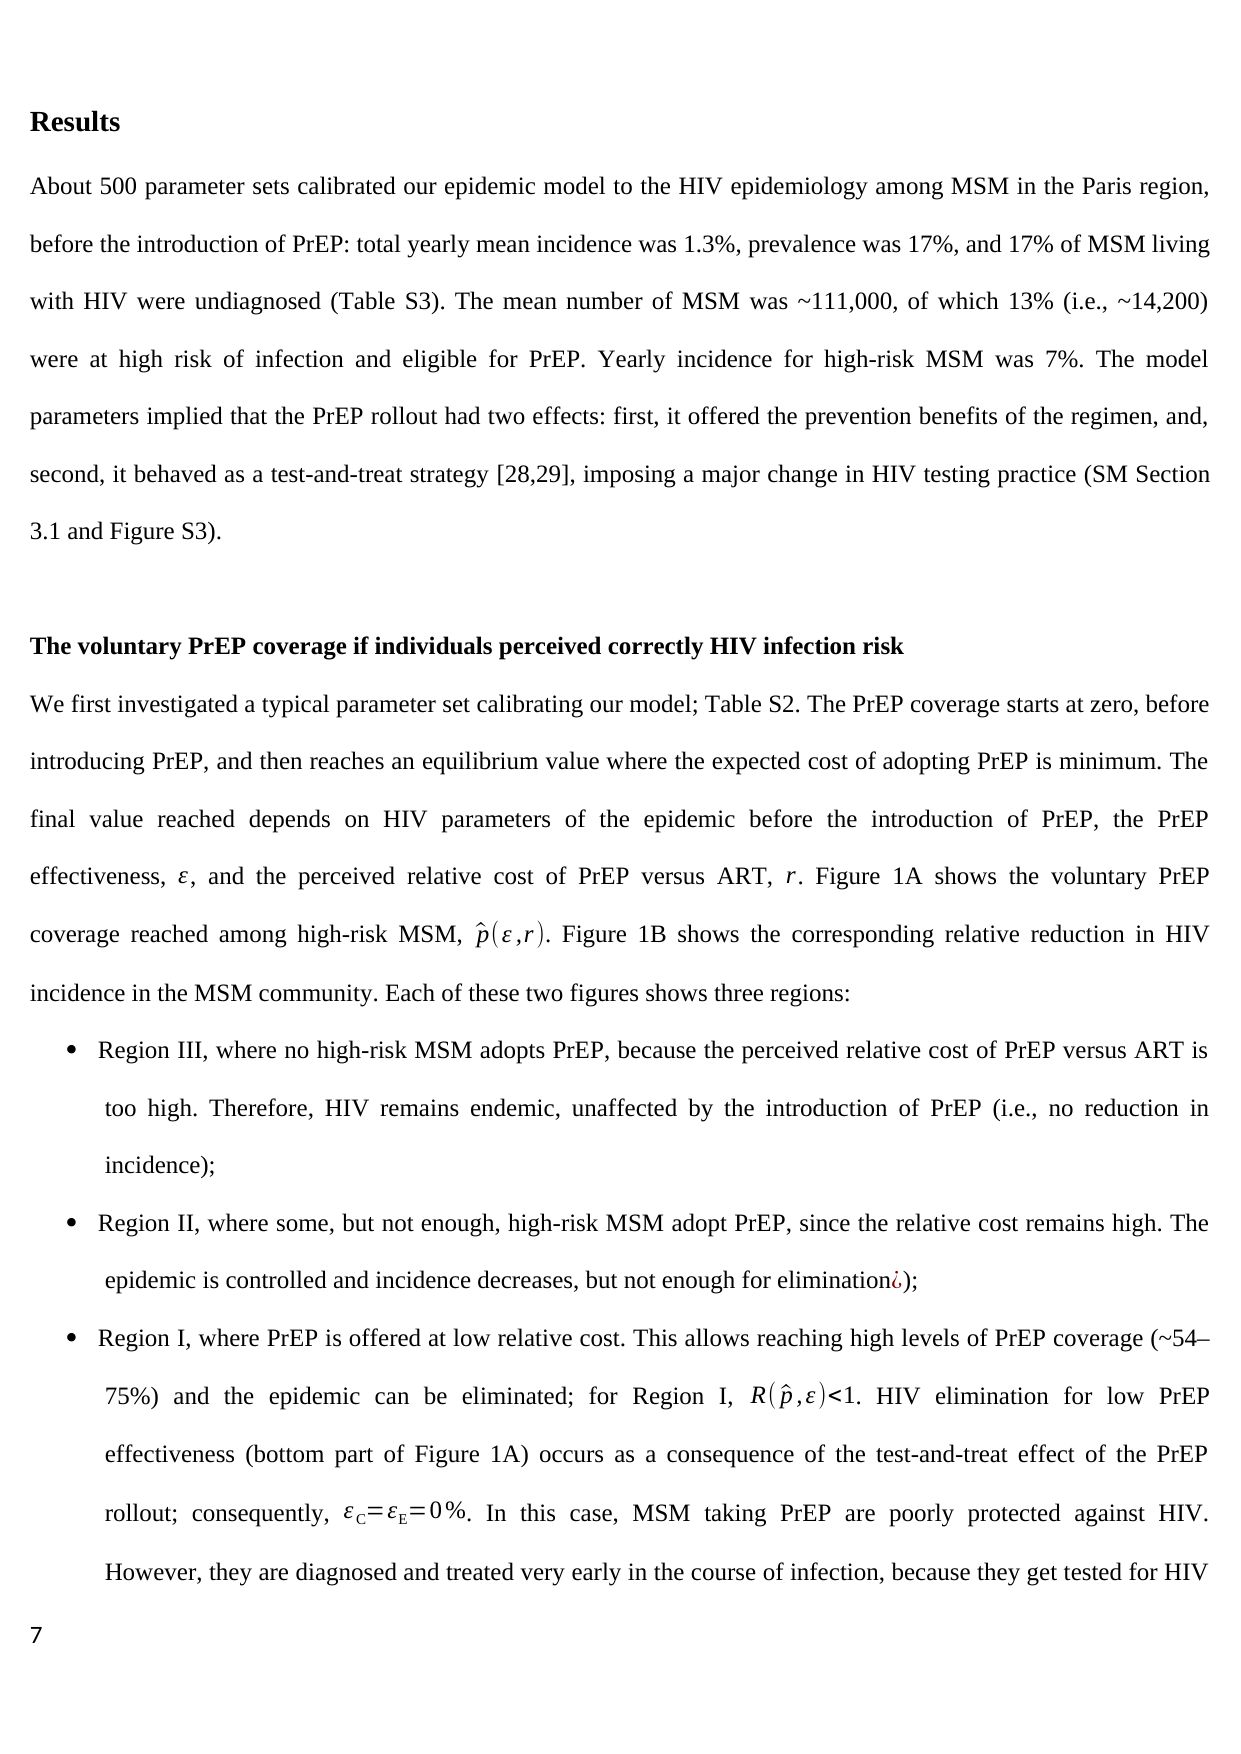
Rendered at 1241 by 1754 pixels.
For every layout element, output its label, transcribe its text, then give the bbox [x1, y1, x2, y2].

text About 500 parameter sets calibrated our epidemic model to the HIV epidemiology among MSM in the Paris region, before the introduction of PrEP: total yearly mean incidence was 1.3%, prevalence was 17%, and 17% of MSM living with HIV were undiagnosed (Table S3). The mean number of MSM was ~111,000, of which 13% (i.e., ~14,200) were at high risk of infection and eligible for PrEP. Yearly incidence for high-risk MSM was 7%. The model parameters implied that the PrEP rollout had two effects: first, it offered the prevention benefits of the regimen, and, second, it behaved as a test-and-treat strategy [28,29], imposing a major change in HIV testing practice (SM Section 3.1 and Figure S3). [29, 171, 1211, 545]
text Results [29, 104, 1211, 138]
list Region II, where some, but not enough, high-risk MSM adopt PrEP, since the relative cost remains high. The epidemic is controlled and incidence decreases, but not enough for elimination); [67, 1208, 1211, 1294]
text The voluntary PrEP coverage if individuals perceived correctly HIV infection risk [29, 631, 1211, 660]
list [67, 1323, 1211, 1585]
list Region III, where no high-risk MSM adopts PrEP, because the perceived relative cost of PrEP versus ART is too high. Therefore, HIV remains endemic, unaffected by the introduction of PrEP (i.e., no reduction in incidence); [67, 1035, 1211, 1179]
text We first investigated a typical parameter set calibrating our model; Table S2. The PrEP coverage starts at zero, before introducing PrEP, and then reaches an equilibrium value where the expected cost of adopting PrEP is minimum. The final value reached depends on HIV parameters of the epidemic before the introduction of PrEP, the PrEP effectiveness, , and the perceived relative cost of PrEP versus ART, . Figure 1A shows the voluntary PrEP coverage reached among high-risk MSM, . Figure 1B shows the corresponding relative reduction in HIV incidence in the MSM community. Each of these two figures shows three regions: [29, 689, 1211, 1006]
